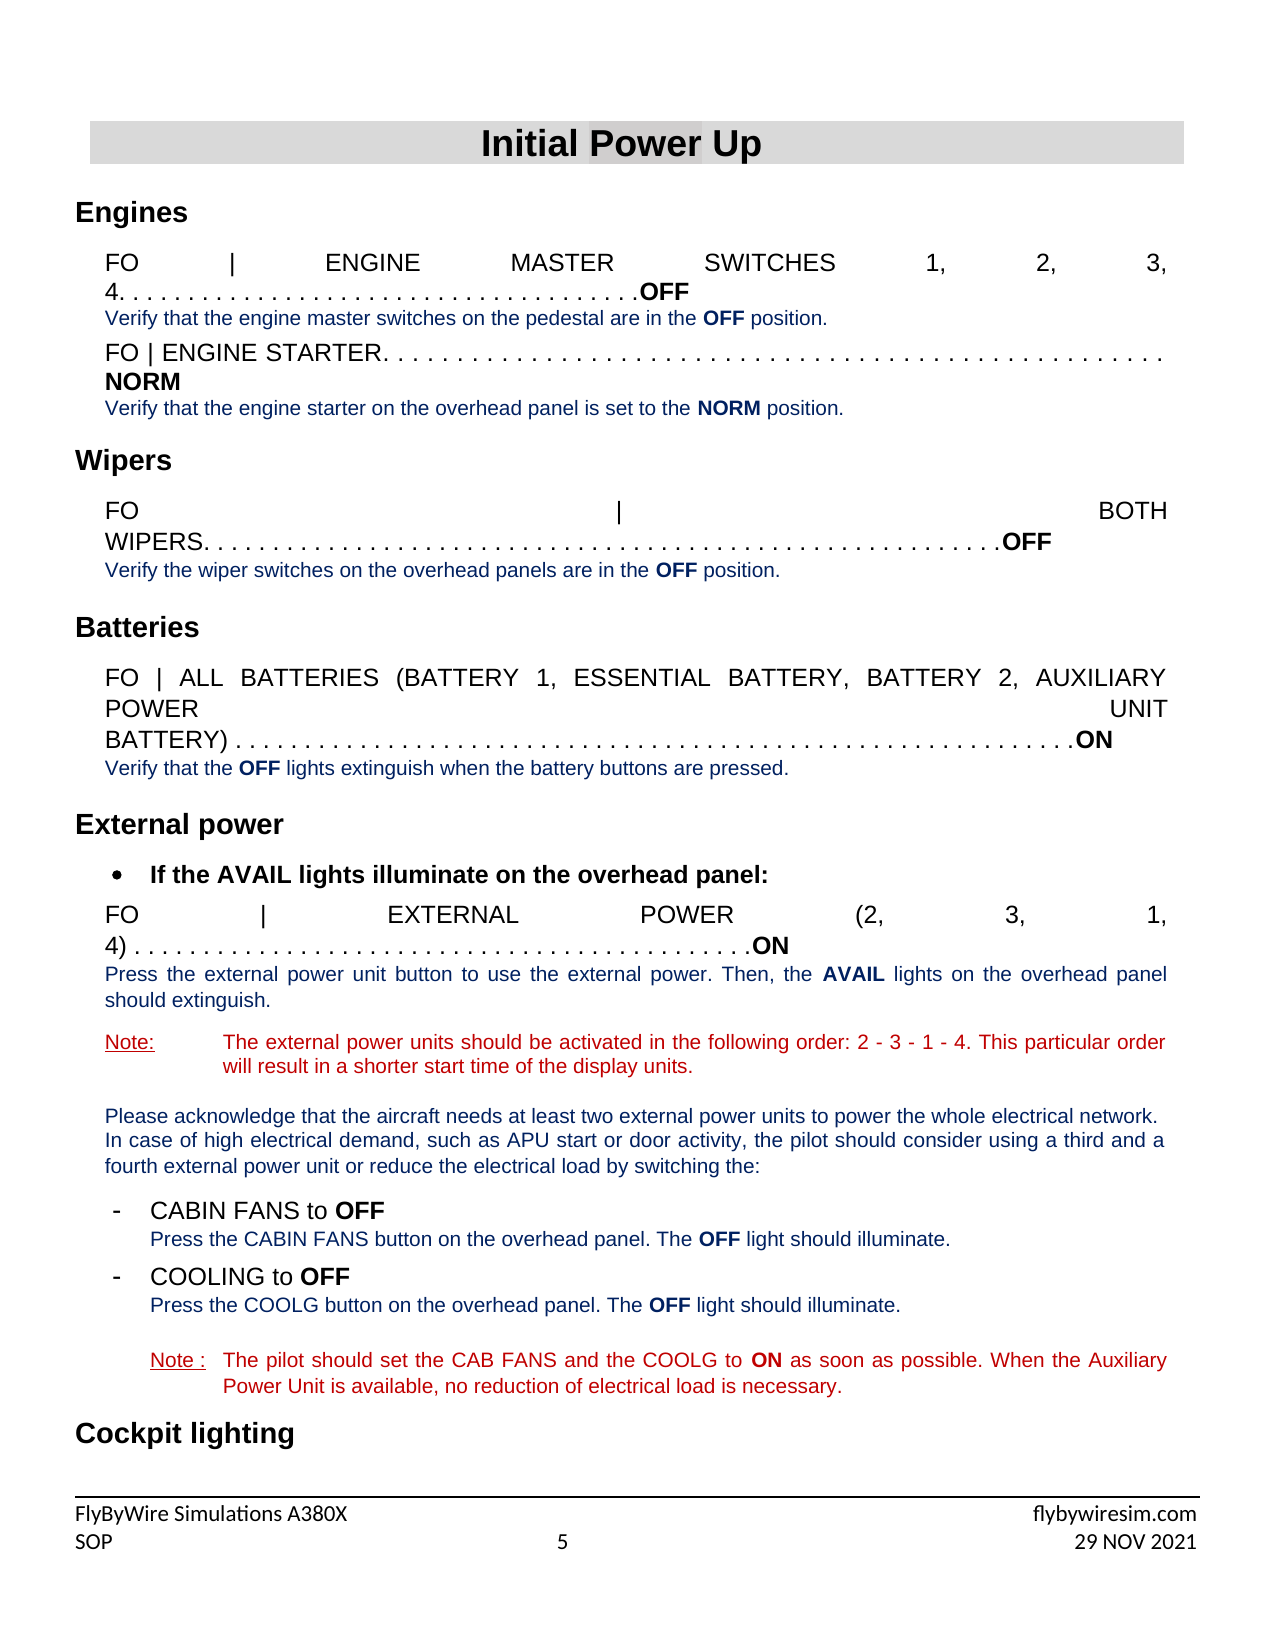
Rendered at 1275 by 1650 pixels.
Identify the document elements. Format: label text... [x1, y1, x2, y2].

text Note : The pilot should set the CAB FANS and the COOLG to ON as soon as possible. When the Auxiliary Power Unit is available, no reduction of electrical load is necessary. [150, 1348, 1168, 1397]
list CABIN FANS to OFF [112, 1196, 1168, 1225]
text FO | ALL BATTERIES (BATTERY 1, ESSENTIAL BATTERY, BATTERY 2, AUXILIARY POWER UNIT BATTERY) . . . . . . . . . . . . . . . . . . . . . . . . . . . . . . . . . . . . . . . . . . . . . . . . . . . . . . . . . . . . .ON [104, 663, 1168, 753]
text FO | ENGINE STARTER. . . . . . . . . . . . . . . . . . . . . . . . . . . . . . . . . . . . . . . . . . . . . . . . . . . . . NORM [104, 338, 1168, 395]
table_header Initial Power Up [702, 121, 1184, 164]
text Verify that the engine master switches on the pedestal are in the OFF position. [104, 306, 1168, 329]
text Batteries [75, 610, 1168, 643]
text Please acknowledge that the aircraft needs at least two external power units to power the whole electrical network. [104, 1104, 1168, 1128]
text Press the external power unit button to use the external power. Then, the AVAIL lights on the overhead panel should extinguish. [104, 962, 1168, 1012]
text Engines [75, 195, 1168, 229]
text External power [75, 807, 1168, 841]
text Wipers [75, 443, 1168, 477]
text Cockpit lighting [75, 1416, 1168, 1449]
text Verify that the OFF lights extinguish when the battery buttons are pressed. [104, 756, 1168, 780]
text Note: The external power units should be activated in the following order: 2 - 3 - 1 - 4. This particular order will result in a shorter start time of the display units. [104, 1030, 1168, 1078]
text FO | BOTH WIPERS. . . . . . . . . . . . . . . . . . . . . . . . . . . . . . . . . . . . . . . . . . . . . . . . . . . . . . . . . .OFF [104, 496, 1168, 556]
text Press the COOLG button on the overhead panel. The OFF light should illuminate. [150, 1293, 1168, 1317]
text Verify the wiper switches on the overhead panels are in the OFF position. [104, 558, 1168, 582]
text FO | EXTERNAL POWER (2, 3, 1, 4) . . . . . . . . . . . . . . . . . . . . . . . . . . . . . . . . . . . . . . . . . . . . .ON [104, 900, 1168, 959]
text Verify that the engine starter on the overhead panel is set to the NORM position. [104, 395, 1168, 419]
text FO | ENGINE MASTER SWITCHES 1, 2, 3, 4. . . . . . . . . . . . . . . . . . . . . . . . . . . . . . . . . . . . . .OFF [104, 248, 1168, 306]
text In case of high electrical demand, such as APU start or door activity, the pilot should consider using a third and a fourth external power unit or reduce the electrical load by switching the: [104, 1128, 1168, 1178]
list If the AVAIL lights illuminate on the overhead panel: [112, 860, 1168, 889]
text Press the CABIN FANS button on the overhead panel. The OFF light should illuminate. [150, 1227, 1168, 1251]
list COOLING to OFF [112, 1261, 1168, 1290]
table_header Initial Power Up [90, 121, 589, 164]
